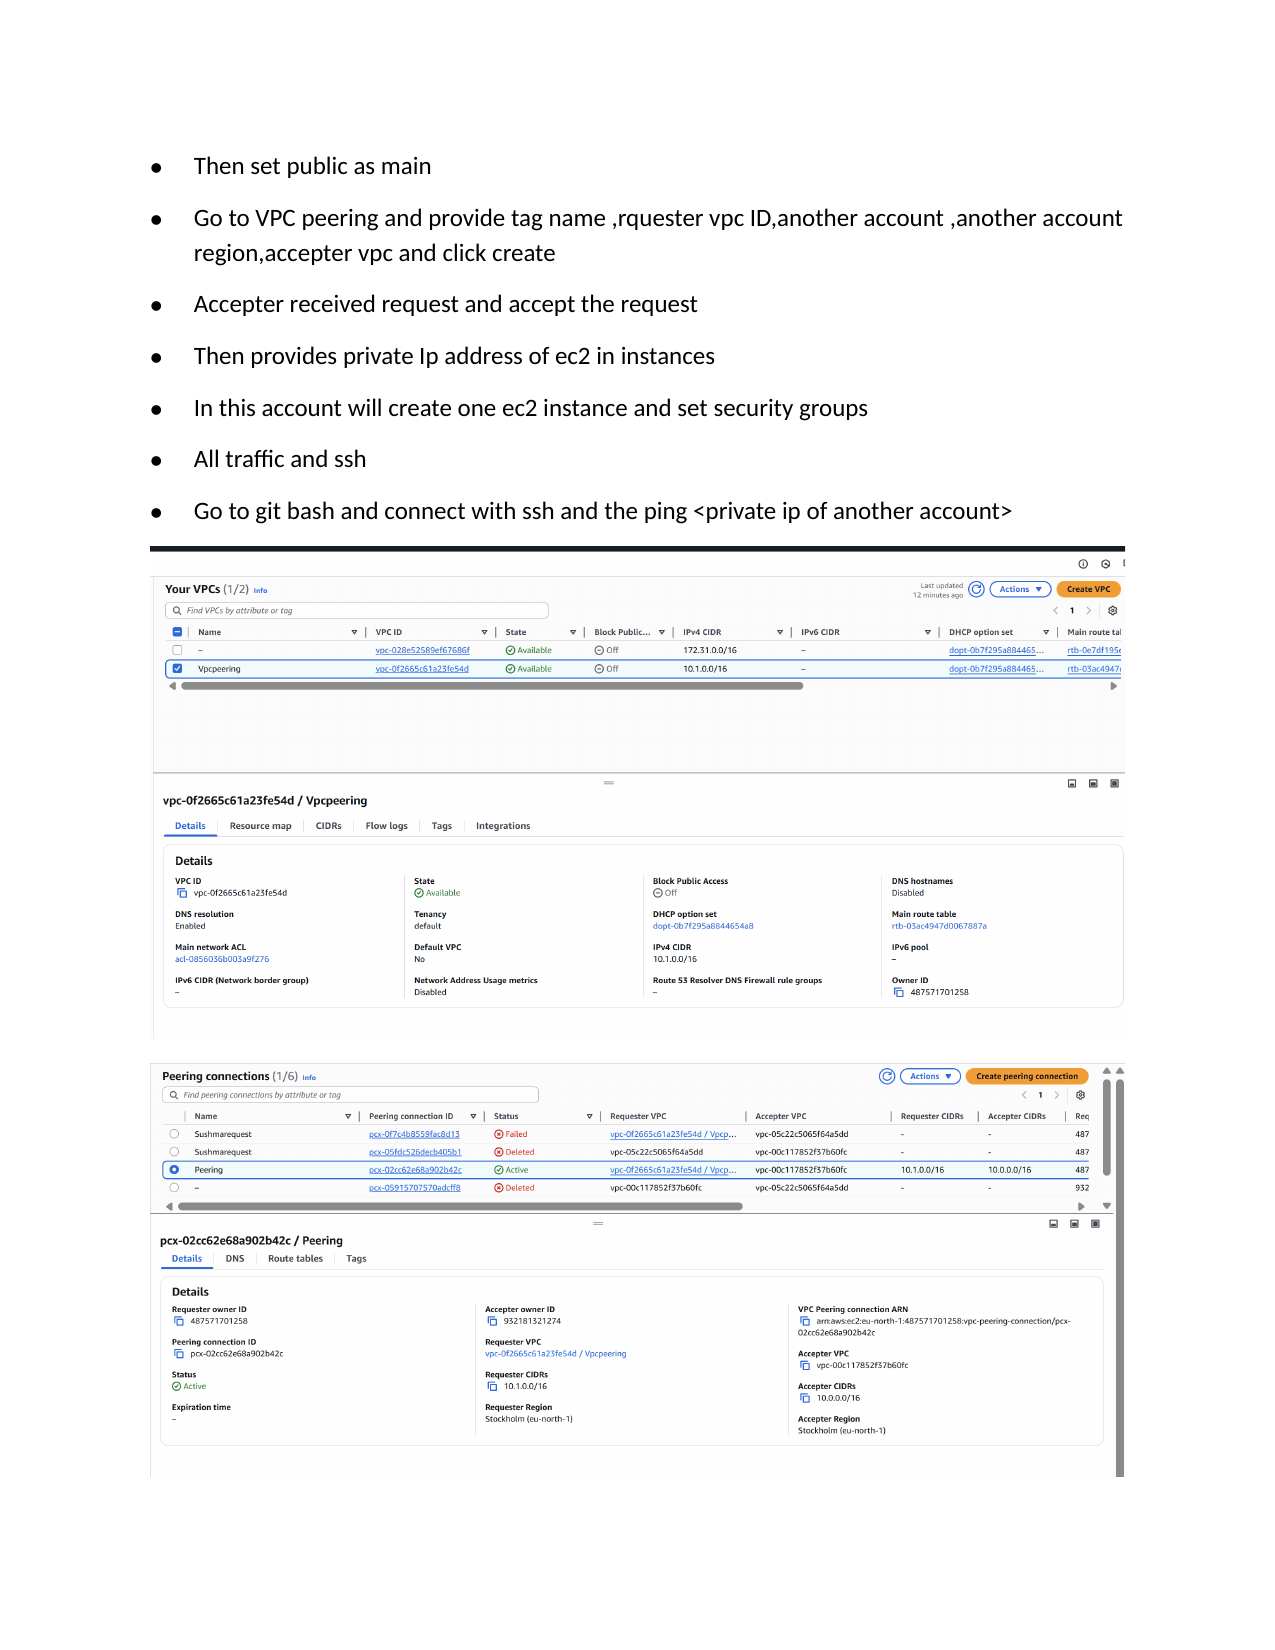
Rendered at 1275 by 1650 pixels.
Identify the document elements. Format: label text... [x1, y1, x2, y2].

list In this account will create one ec2 instance and set security groups [150, 392, 1125, 422]
list Then set public as main [150, 150, 1125, 181]
list All traffic and ssh [150, 443, 1125, 474]
list Go to git bash and connect with ssh and the ping <private ip of another account> [150, 495, 1125, 526]
picture [150, 546, 1125, 1039]
picture [150, 1060, 1125, 1477]
list Go to VPC peering and provide tag name ,rquester vpc ID,another account ,another account region,accepter vpc and click create [150, 202, 1125, 267]
list Accepter received request and accept the request [150, 288, 1125, 319]
list Then provides private Ip address of ec2 in instances [150, 340, 1125, 371]
